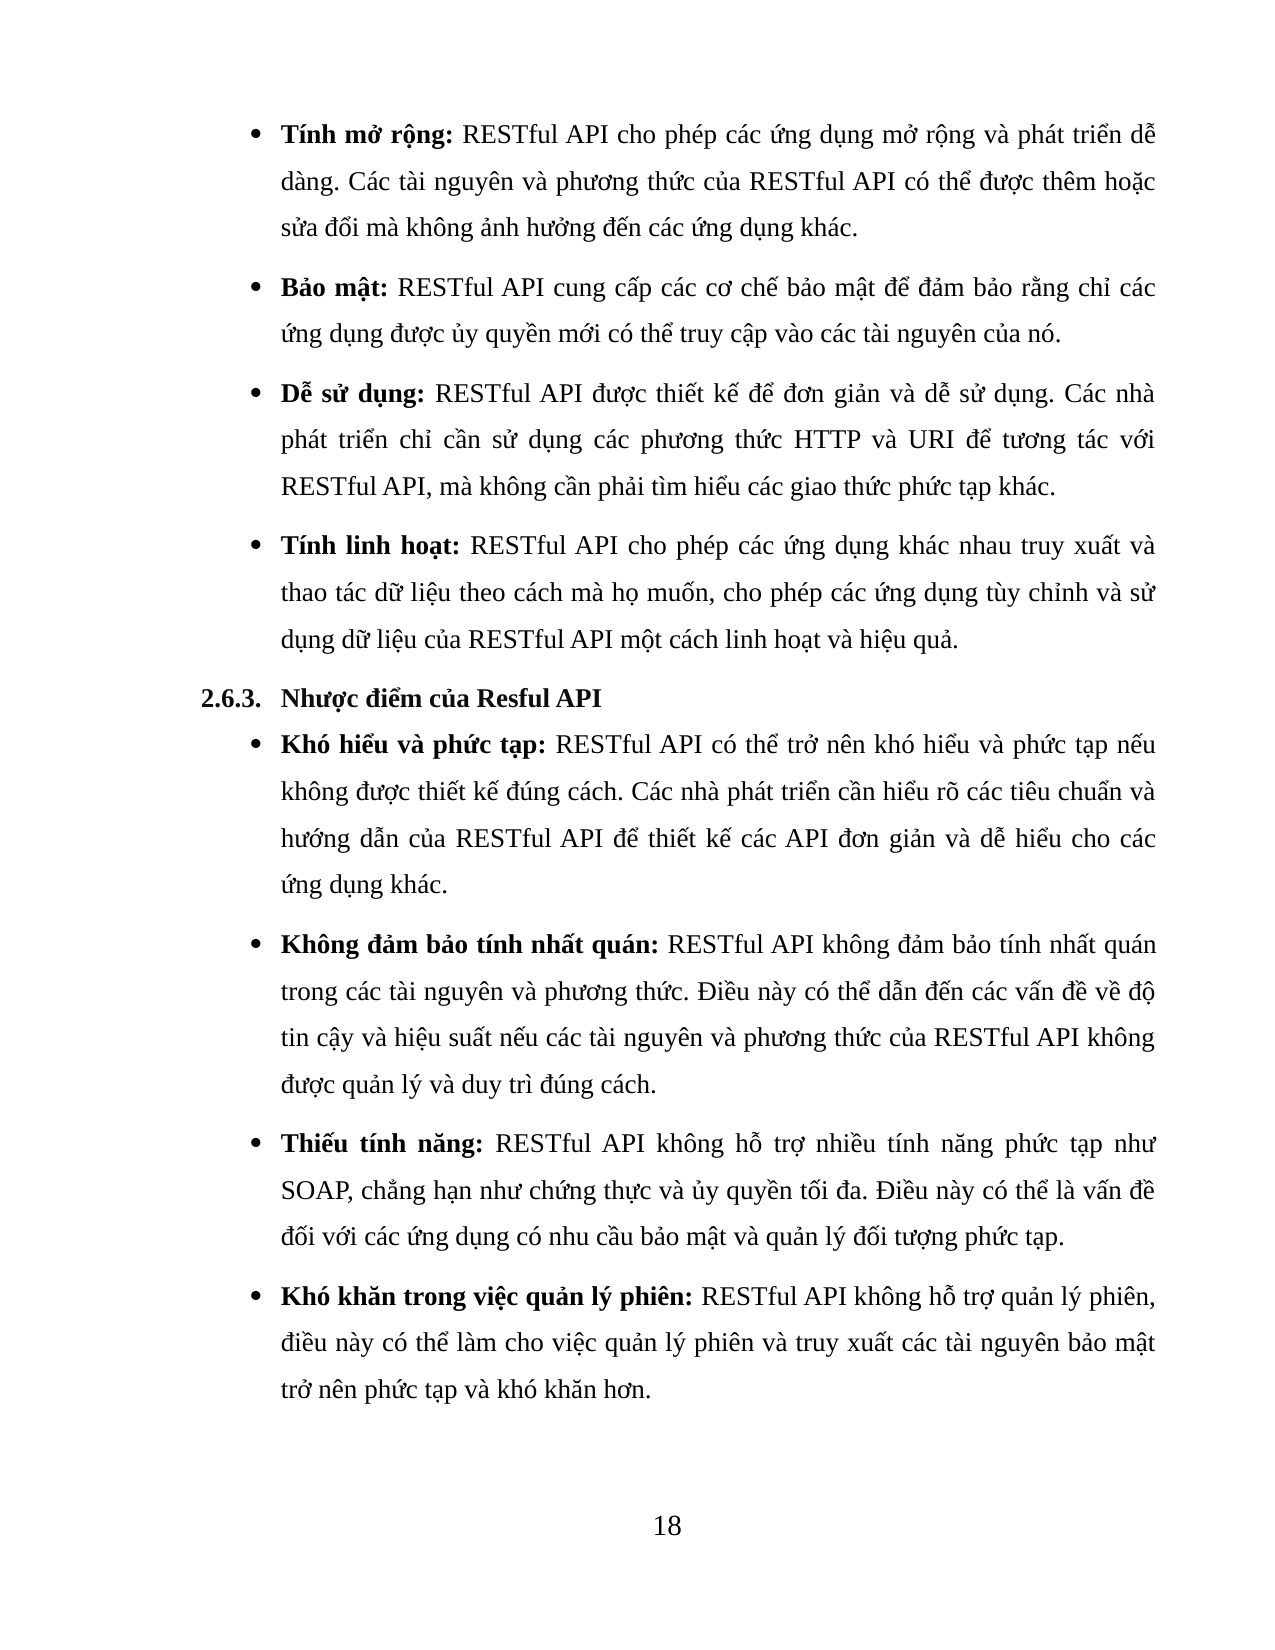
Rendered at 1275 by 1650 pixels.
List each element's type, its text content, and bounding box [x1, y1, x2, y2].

list Tính linh hoạt: RESTful API cho phép các ứng dụng khác nhau truy xuất và thao tác dữ liệu theo cách mà họ muốn, cho phép các ứng dụng tùy chỉnh và sử dụng dữ liệu của RESTful API một cách linh hoạt và hiệu quả. [251, 529, 1157, 654]
list Tính mở rộng: RESTful API cho phép các ứng dụng mở rộng và phát triển dễ dàng. Các tài nguyên và phương thức của RESTful API có thể được thêm hoặc sửa đổi mà không ảnh hưởng đến các ứng dụng khác. [251, 118, 1157, 243]
text Nhược điểm của Resful API [201, 682, 1157, 713]
list Dễ sử dụng: RESTful API được thiết kế để đơn giản và dễ sử dụng. Các nhà phát triển chỉ cần sử dụng các phương thức HTTP và URI để tương tác với RESTful API, mà không cần phải tìm hiểu các giao thức phức tạp khác. [251, 377, 1157, 501]
list Bảo mật: RESTful API cung cấp các cơ chế bảo mật để đảm bảo rằng chỉ các ứng dụng được ủy quyền mới có thể truy cập vào các tài nguyên của nó. [251, 271, 1157, 349]
list Không đảm bảo tính nhất quán: RESTful API không đảm bảo tính nhất quán trong các tài nguyên và phương thức. Điều này có thể dẫn đến các vấn đề về độ tin cậy và hiệu suất nếu các tài nguyên và phương thức của RESTful API không được quản lý và duy trì đúng cách. [251, 928, 1157, 1099]
list Thiếu tính năng: RESTful API không hỗ trợ nhiều tính năng phức tạp như SOAP, chẳng hạn như chứng thực và ủy quyền tối đa. Điều này có thể là vấn đề đối với các ứng dụng có nhu cầu bảo mật và quản lý đối tượng phức tạp. [251, 1127, 1157, 1252]
list Khó hiểu và phức tạp: RESTful API có thể trở nên khó hiểu và phức tạp nếu không được thiết kế đúng cách. Các nhà phát triển cần hiểu rõ các tiêu chuẩn và hướng dẫn của RESTful API để thiết kế các API đơn giản và dễ hiểu cho các ứng dụng khác. [251, 728, 1157, 900]
list Khó khăn trong việc quản lý phiên: RESTful API không hỗ trợ quản lý phiên, điều này có thể làm cho việc quản lý phiên và truy xuất các tài nguyên bảo mật trở nên phức tạp và khó khăn hơn. [251, 1280, 1157, 1404]
